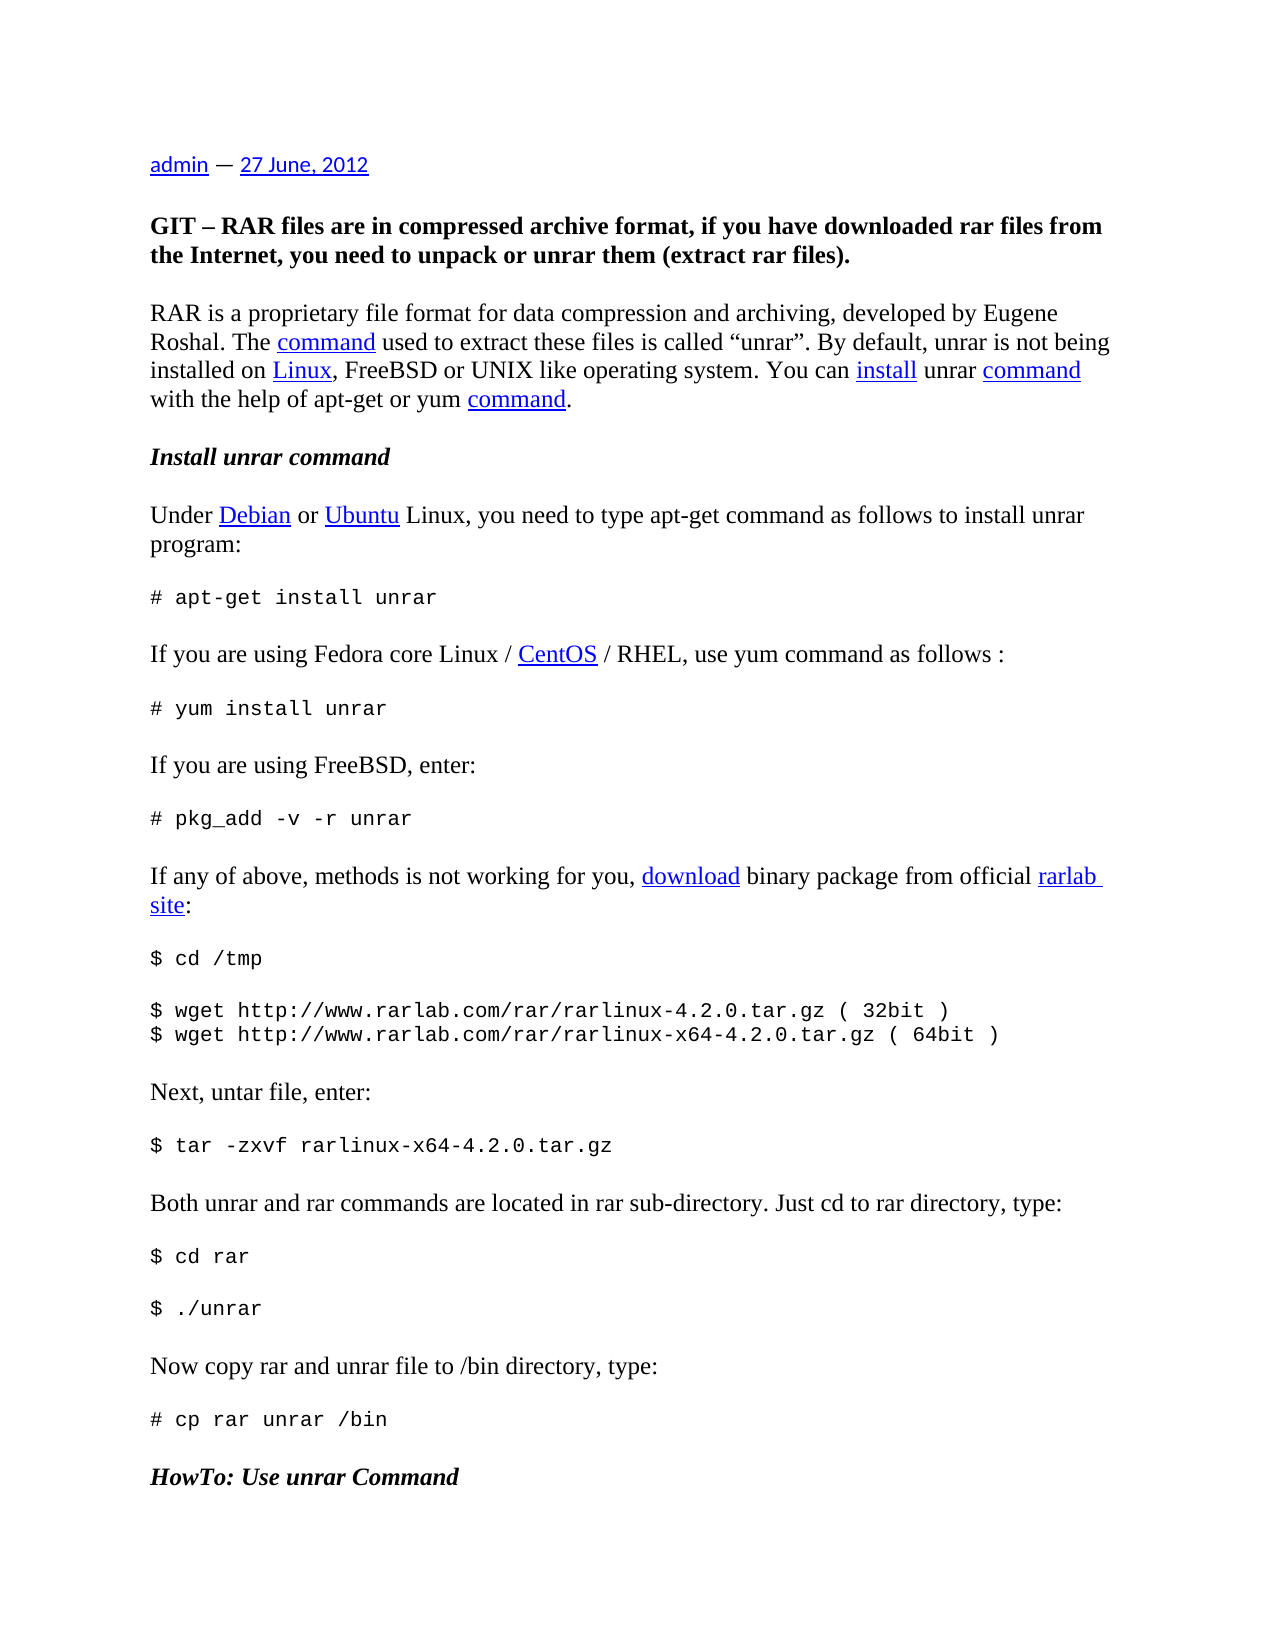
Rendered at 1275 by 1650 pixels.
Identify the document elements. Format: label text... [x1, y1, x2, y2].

text $ ./unrar [150, 1298, 1125, 1322]
text HowTo: Use unrar Command [150, 1462, 1125, 1491]
text # yum install unrar [150, 697, 1125, 721]
text Now copy rar and unrar file to /bin directory, type: [150, 1351, 1125, 1380]
text $ cd rar [150, 1246, 1125, 1269]
text GIT – RAR files are in compressed archive format, if you have downloaded rar files from the Internet, you need to unpack or unrar them (extract rar files). [150, 211, 1125, 269]
text If any of above, methods is not working for you, download binary package from official rarlab site: [150, 861, 1125, 918]
text # cp rar unrar /bin [150, 1409, 1125, 1433]
text # pkg_add -v -r unrar [150, 808, 1125, 832]
text $ cd /tmp [150, 948, 1125, 971]
text admin — 27 June, 2012 [150, 150, 1125, 178]
text Next, untar file, enter: [150, 1077, 1125, 1106]
text $ tar -zxvf rarlinux-x64-4.2.0.tar.gz [150, 1135, 1125, 1158]
text Both unrar and rar commands are located in rar sub-directory. Just cd to rar directory, type: [150, 1188, 1125, 1216]
text If you are using FreeBSD, enter: [150, 750, 1125, 779]
text Under Debian or Ubuntu Linux, you need to type apt-get command as follows to install unrar program: [150, 500, 1125, 558]
text RAR is a proprietary file format for data compression and archiving, developed by Eugene Roshal. The command used to extract these files is called “unrar”. By default, unrar is not being installed on Linux, FreeBSD or UNIX like operating system. You can install unrar command with the help of apt-get or yum command. [150, 298, 1125, 413]
text # apt-get install unrar [150, 587, 1125, 610]
text $ wget http://www.rarlab.com/rar/rarlinux-4.2.0.tar.gz ( 32bit ) $ wget http://www.rarlab.com/rar/rarlinux-x64-4.2.0.tar.gz ( 64bit ) [150, 1001, 1125, 1048]
text Install unrar command [150, 442, 1125, 471]
text If you are using Fedora core Linux / CentOS / RHEL, use yum command as follows : [150, 639, 1125, 668]
